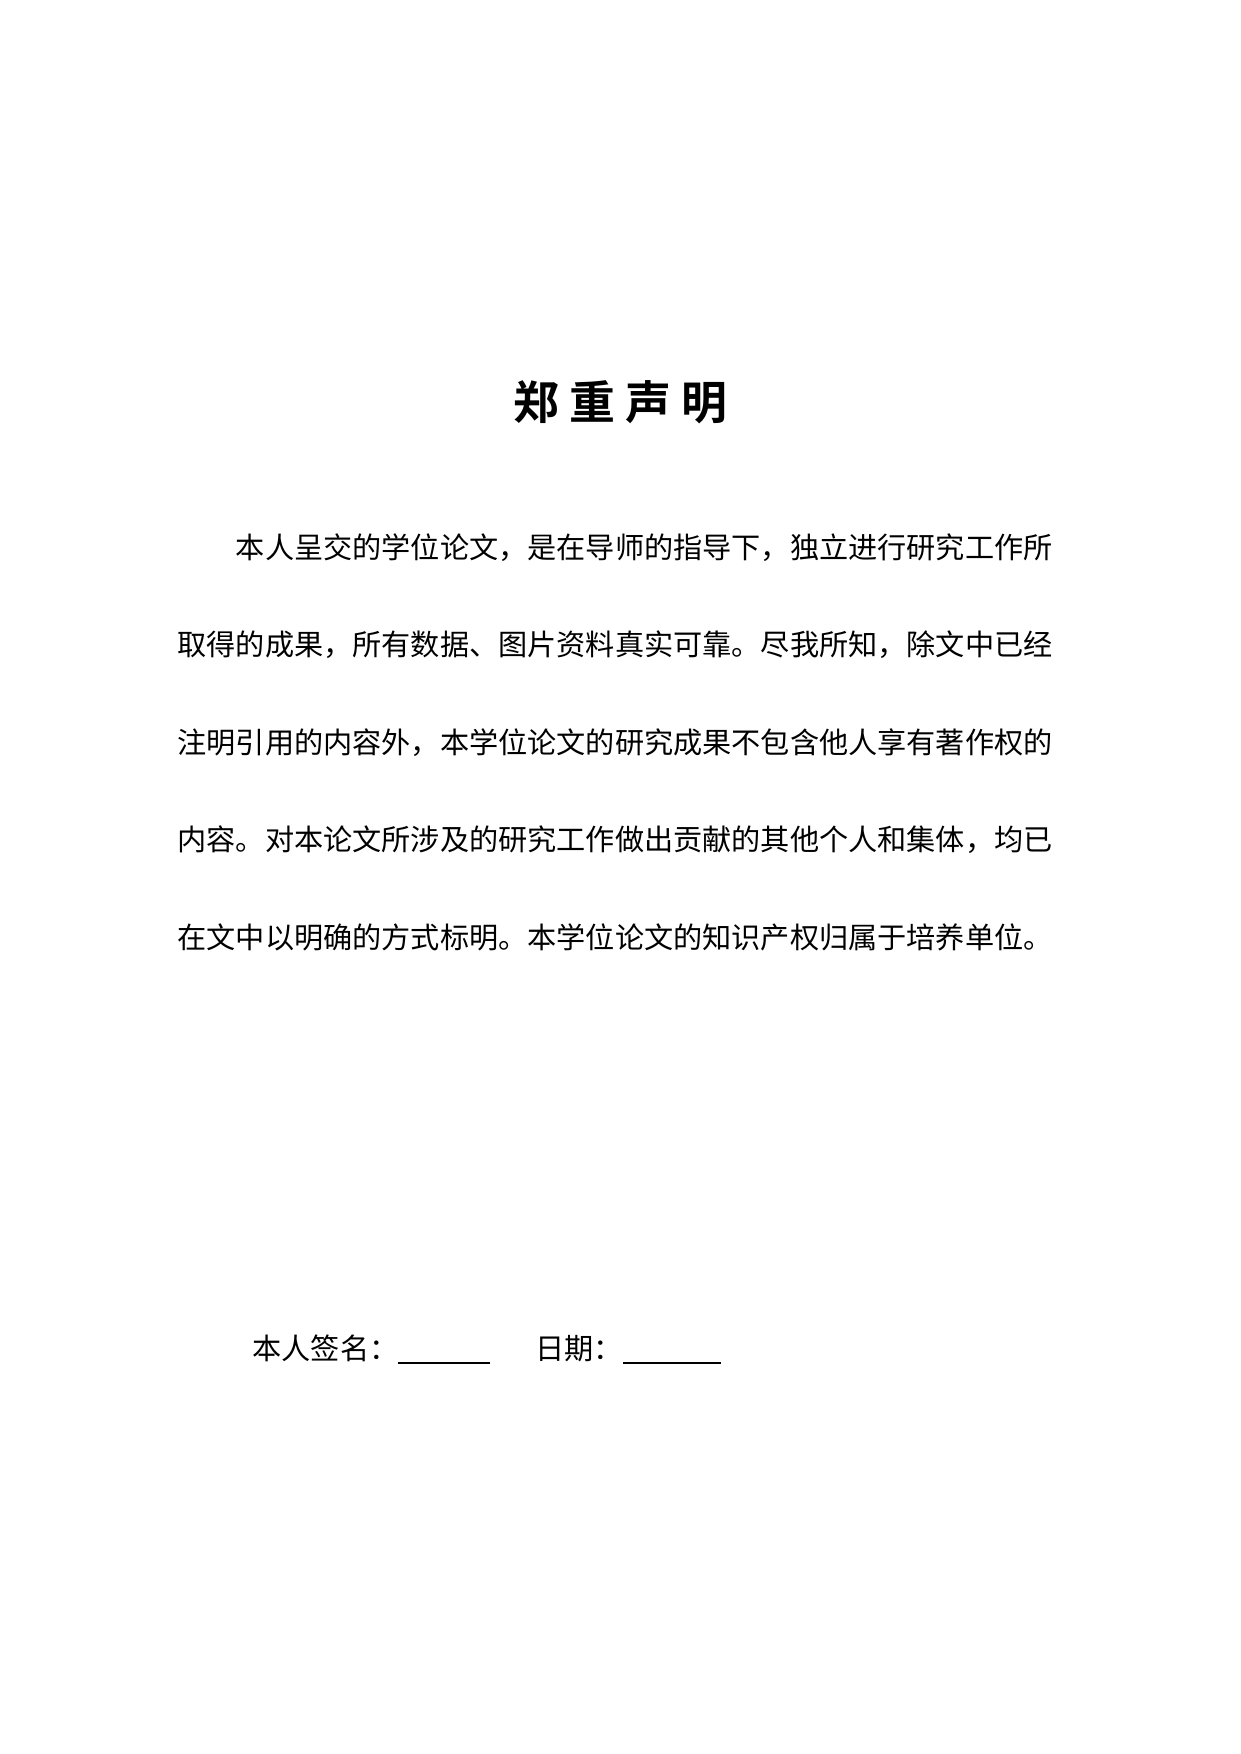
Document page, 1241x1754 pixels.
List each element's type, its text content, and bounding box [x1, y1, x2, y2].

text 郑 重 声 明 [177, 350, 1063, 448]
text 本人签名： 日期： [177, 1314, 1063, 1379]
text 本人呈交的学位论文，是在导师的指导下，独立进行研究工作所取得的成果，所有数据、图片资料真实可靠。尽我所知，除文中已经注明引用的内容外，本学位论文的研究成果不包含他人享有著作权的内容。对本论文所涉及的研究工作做出贡献的其他个人和集体，均已在文中以明确的方式标明。本学位论文的知识产权归属于培养单位。 [177, 513, 1063, 968]
